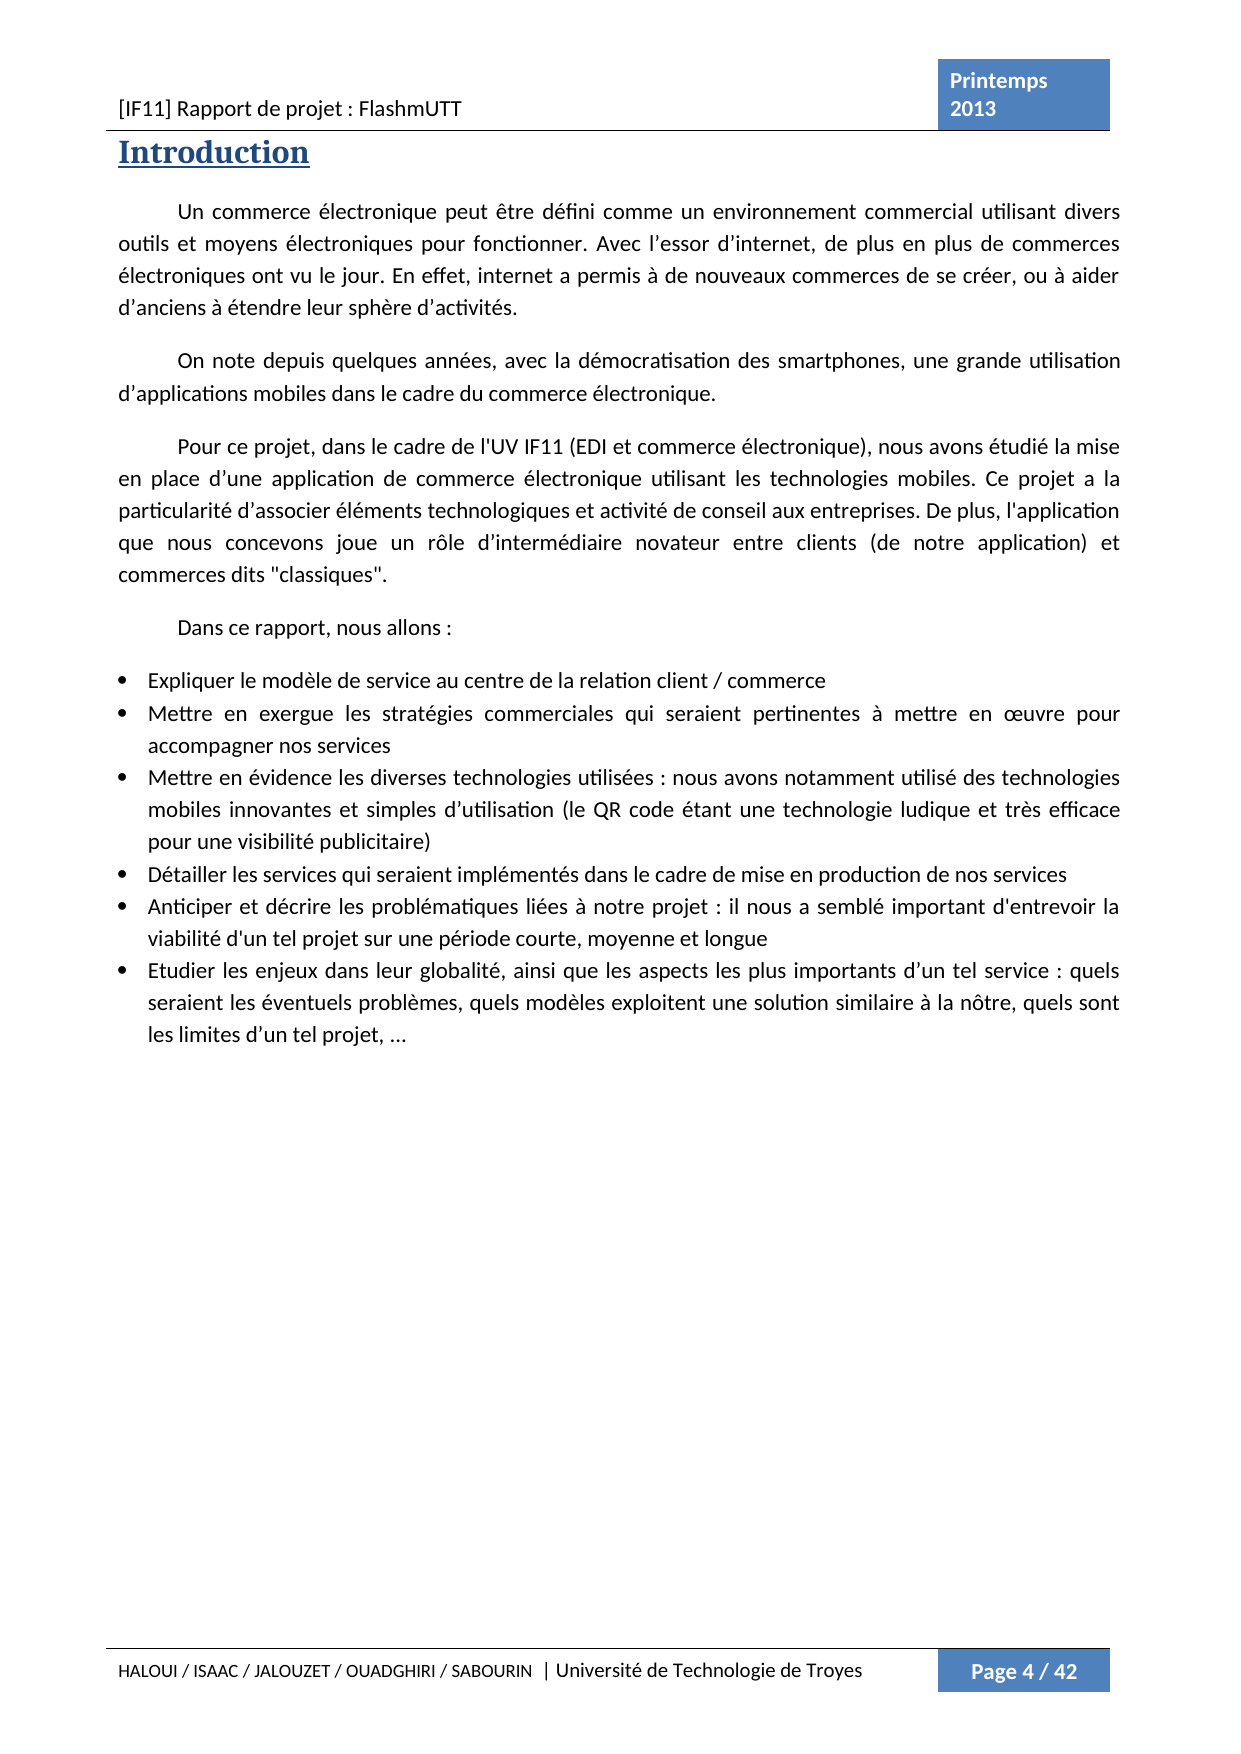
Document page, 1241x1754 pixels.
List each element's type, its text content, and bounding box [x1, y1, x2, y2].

text Pour ce projet, dans le cadre de l'UV IF11 (EDI et commerce électronique), nous avons étudié la mise en place d’une application de commerce électronique utilisant les technologies mobiles. Ce projet a la particularité d’associer éléments technologiques et activité de conseil aux entreprises. De plus, l'application que nous concevons joue un rôle d’intermédiaire novateur entre clients (de notre application) et commerces dits "classiques". [118, 432, 1122, 588]
list Etudier les enjeux dans leur globalité, ainsi que les aspects les plus importants d’un tel service : quels seraient les éventuels problèmes, quels modèles exploitent une solution similaire à la nôtre, quels sont les limites d’un tel projet, ... [118, 956, 1122, 1049]
text Un commerce électronique peut être défini comme un environnement commercial utilisant divers outils et moyens électroniques pour fonctionner. Avec l’essor d’internet, de plus en plus de commerces électroniques ont vu le jour. En effet, internet a permis à de nouveaux commerces de se créer, ou à aider d’anciens à étendre leur sphère d’activités. [118, 197, 1122, 322]
list Mettre en exergue les stratégies commerciales qui seraient pertinentes à mettre en œuvre pour accompagner nos services [118, 699, 1122, 759]
list Anticiper et décrire les problématiques liées à notre projet : il nous a semblé important d'entrevoir la viabilité d'un tel projet sur une période courte, moyenne et longue [118, 892, 1122, 952]
text On note depuis quelques années, avec la démocratisation des smartphones, une grande utilisation d’applications mobiles dans le cadre du commerce électronique. [118, 347, 1122, 407]
subtitle Introduction [118, 134, 1122, 172]
text Dans ce rapport, nous allons : [118, 613, 1122, 642]
list Expliquer le modèle de service au centre de la relation client / commerce [118, 667, 1122, 694]
list Détailler les services qui seraient implémentés dans le cadre de mise en production de nos services [118, 860, 1122, 888]
list Mettre en évidence les diverses technologies utilisées : nous avons notamment utilisé des technologies mobiles innovantes et simples d’utilisation (le QR code étant une technologie ludique et très efficace pour une visibilité publicitaire) [118, 763, 1122, 856]
